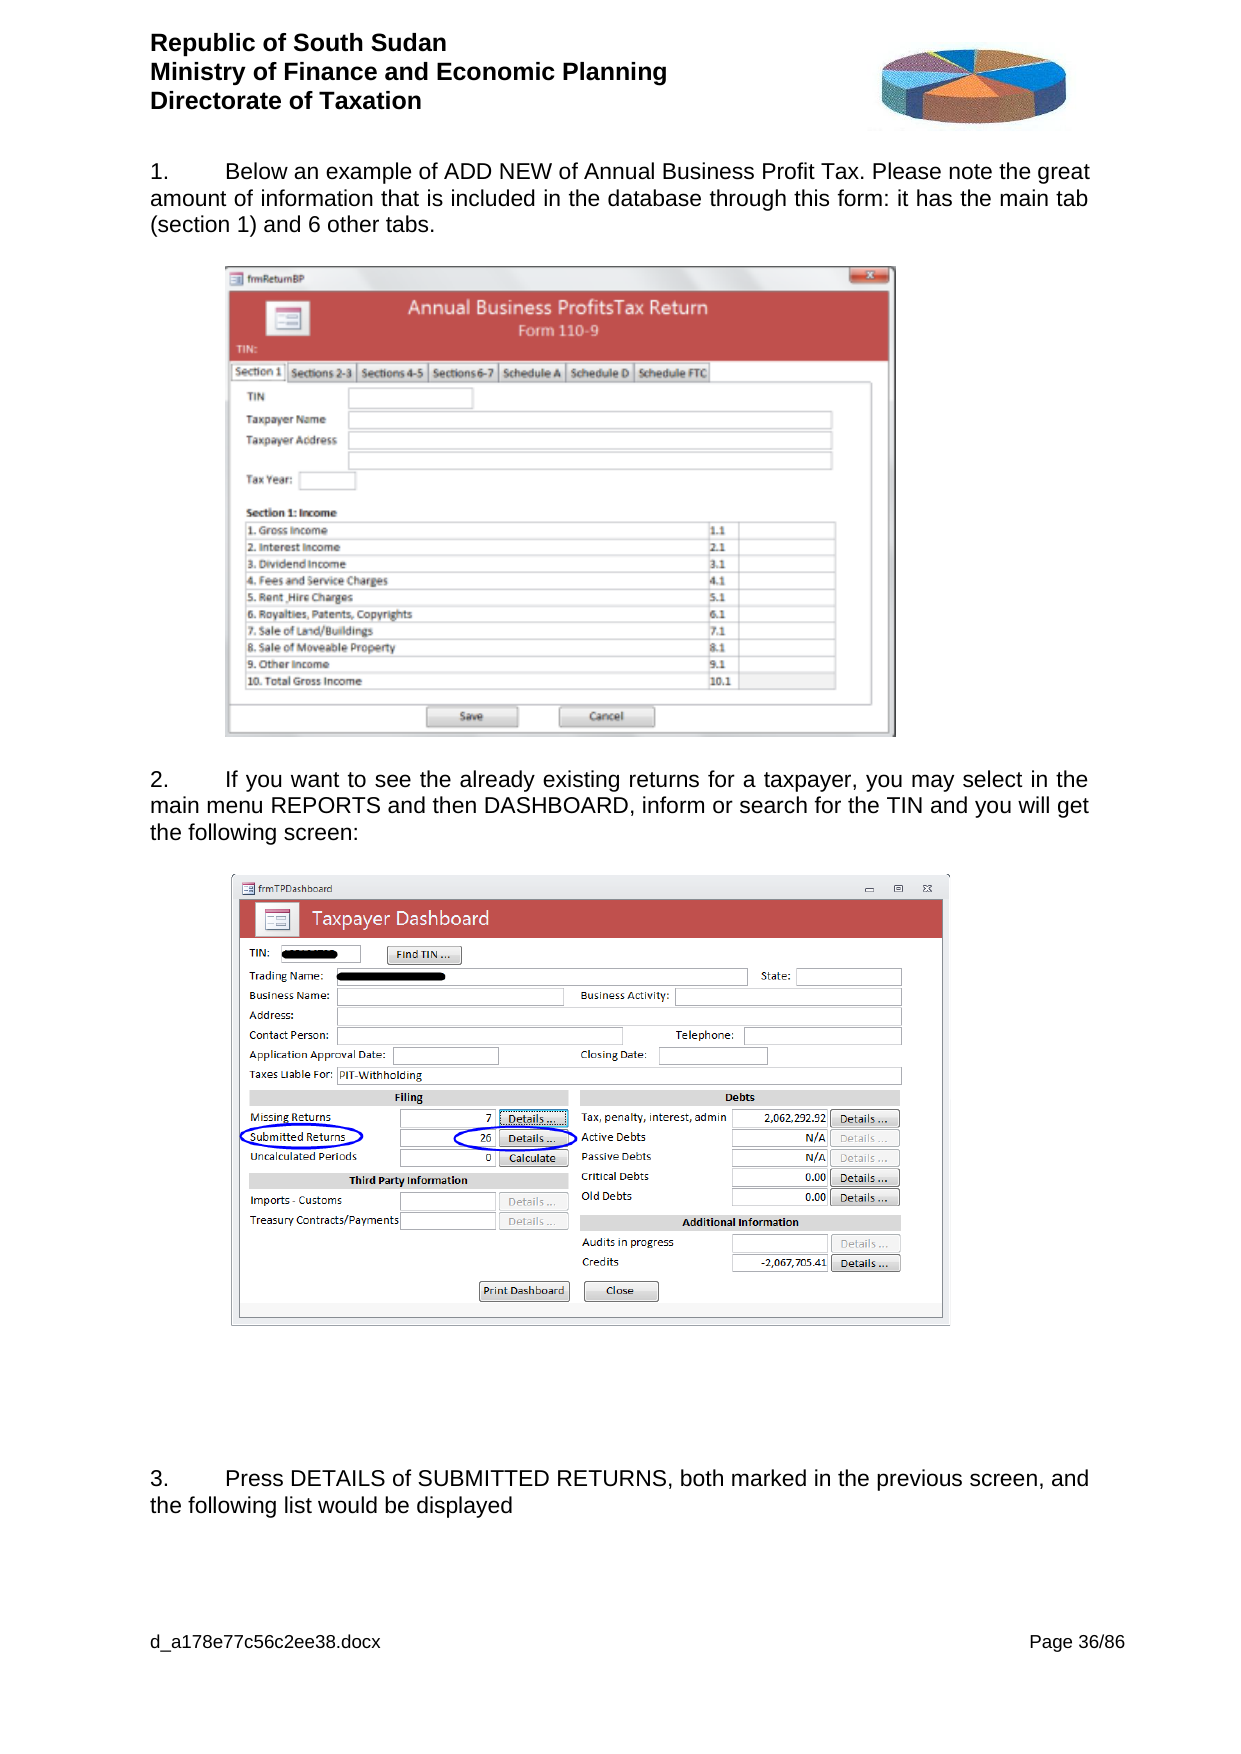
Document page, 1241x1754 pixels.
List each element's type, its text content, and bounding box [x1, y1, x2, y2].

list Press DETAILS of SUBMITTED RETURNS, both marked in the previous screen, and the following list would be displayed [150, 1465, 1090, 1518]
picture [231, 874, 951, 1326]
picture [867, 42, 1077, 136]
picture [225, 266, 896, 737]
list Below an example of ADD NEW of Annual Business Profit Tax. Please note the great amount of information that is included in the database through this form: it has the main tab (section 1) and 6 other tabs. [150, 158, 1090, 237]
list If you want to see the already existing returns for a taxpayer, you may select in the main menu REPORTS and then DASHBOARD, inform or search for the TIN and you will get the following screen: [150, 766, 1090, 845]
